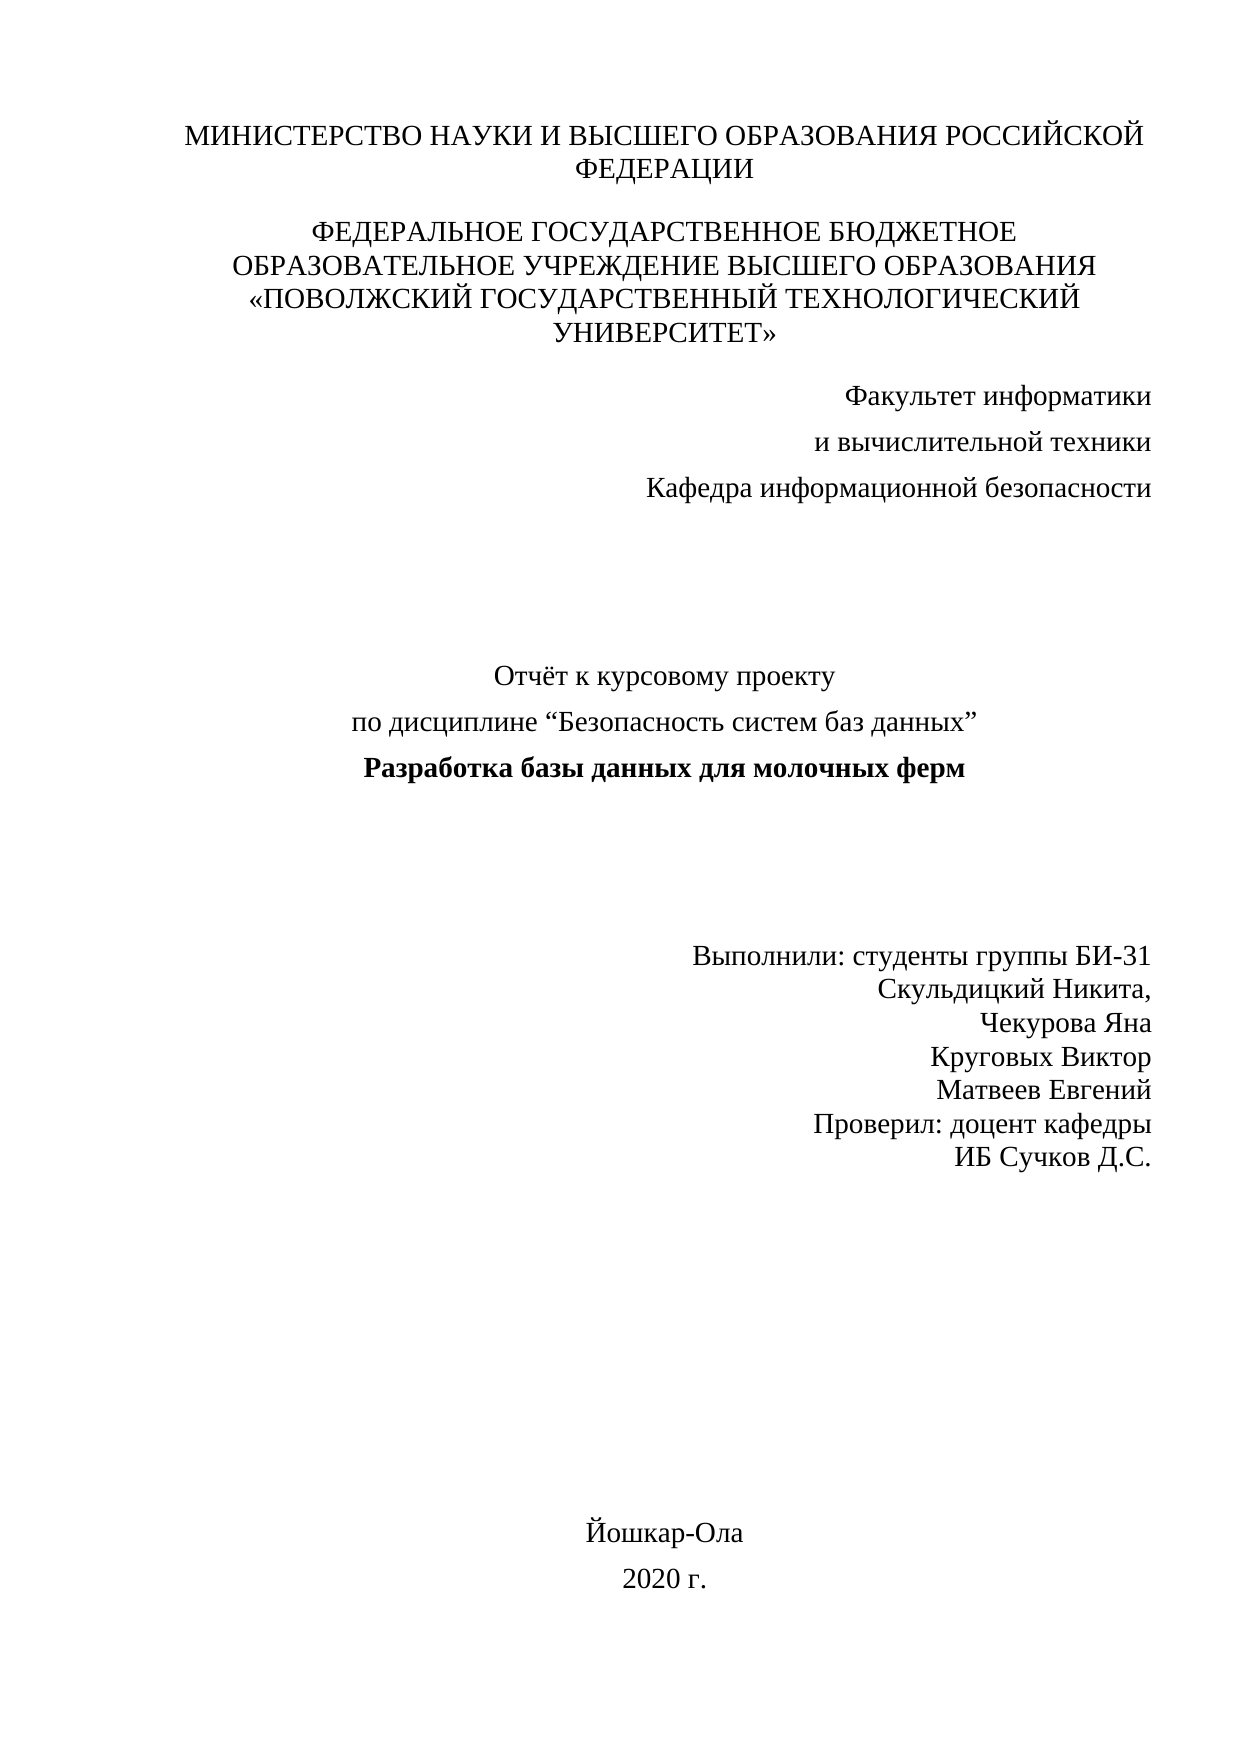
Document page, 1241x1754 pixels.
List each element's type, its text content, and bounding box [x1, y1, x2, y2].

text Матвеев Евгений [177, 1072, 1152, 1106]
text по дисциплине “Безопасность систем баз данных” [177, 704, 1152, 737]
text Йошкар-Ола [177, 1516, 1152, 1549]
text ИБ Сучков Д.С. [177, 1139, 1152, 1173]
text Разработка базы данных для молочных ферм [177, 750, 1152, 783]
text Отчёт к курсовому проекту [177, 658, 1152, 691]
text МИНИСТЕРСТВО НАУКИ И ВЫСШЕГО ОБРАЗОВАНИЯ РОССИЙСКОЙ ФЕДЕРАЦИИ [177, 118, 1152, 185]
text 2020 г. [177, 1562, 1152, 1595]
text Скульдицкий Никита, Чекурова Яна Круговых Виктор [177, 972, 1152, 1072]
text и вычислительной техники [177, 424, 1152, 457]
text ФЕДЕРАЛЬНОЕ ГОСУДАРСТВЕННОЕ БЮДЖЕТНОЕ ОБРАЗОВАТЕЛЬНОЕ УЧРЕЖДЕНИЕ ВЫСШЕГО ОБРАЗОВАНИЯ «ПОВОЛЖСКИЙ ГОСУДАРСТВЕННЫЙ ТЕХНОЛОГИЧЕСКИЙ УНИВЕРСИТЕТ» [177, 214, 1152, 348]
text Кафедра информационной безопасности [177, 470, 1152, 503]
text Выполнили: студенты группы БИ-31 [177, 938, 1152, 972]
text Факультет информатики [177, 378, 1152, 411]
text Проверил: доцент кафедры [177, 1106, 1152, 1139]
